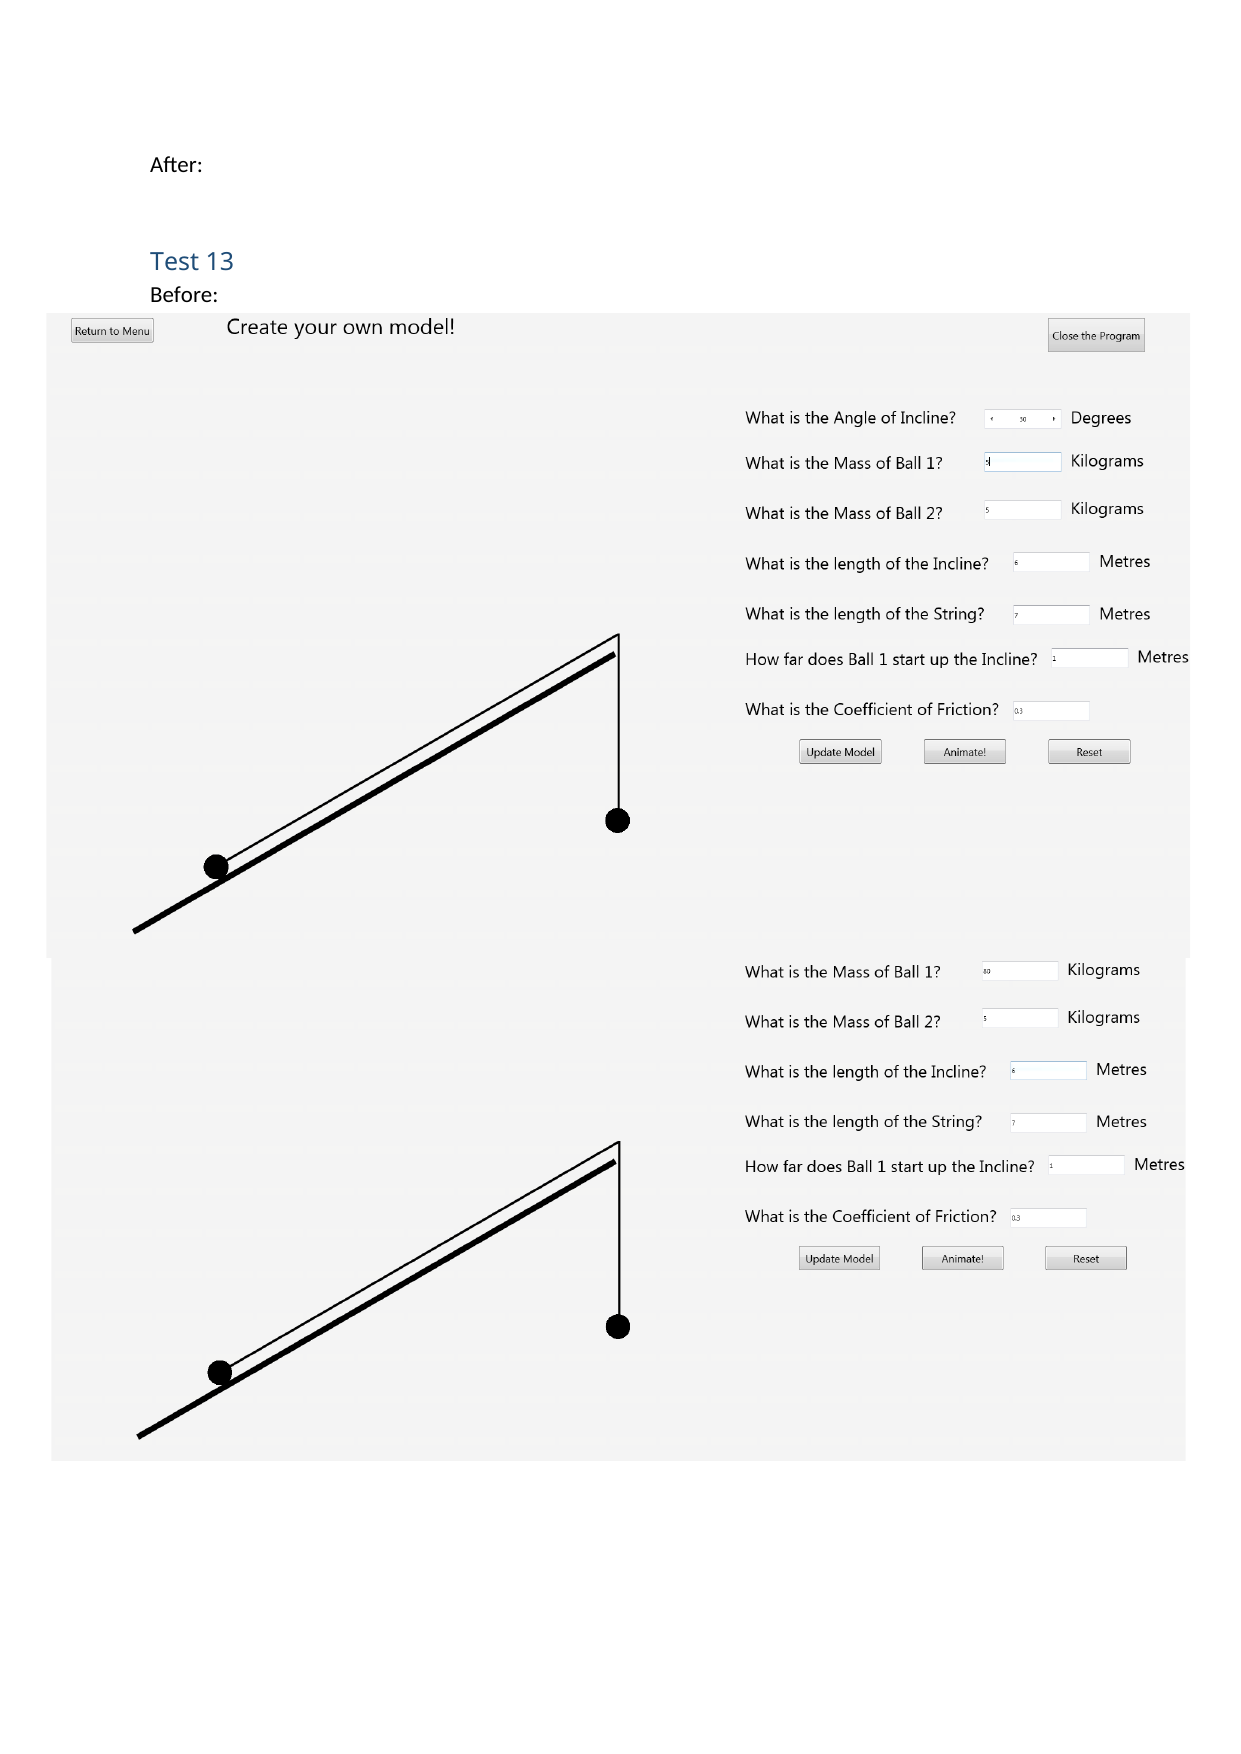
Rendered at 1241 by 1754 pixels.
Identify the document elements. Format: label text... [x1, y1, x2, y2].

picture [46, 313, 1190, 1461]
text Before: [150, 281, 1090, 308]
subtitle Test 13 [150, 244, 1090, 278]
text After: [150, 150, 1090, 178]
